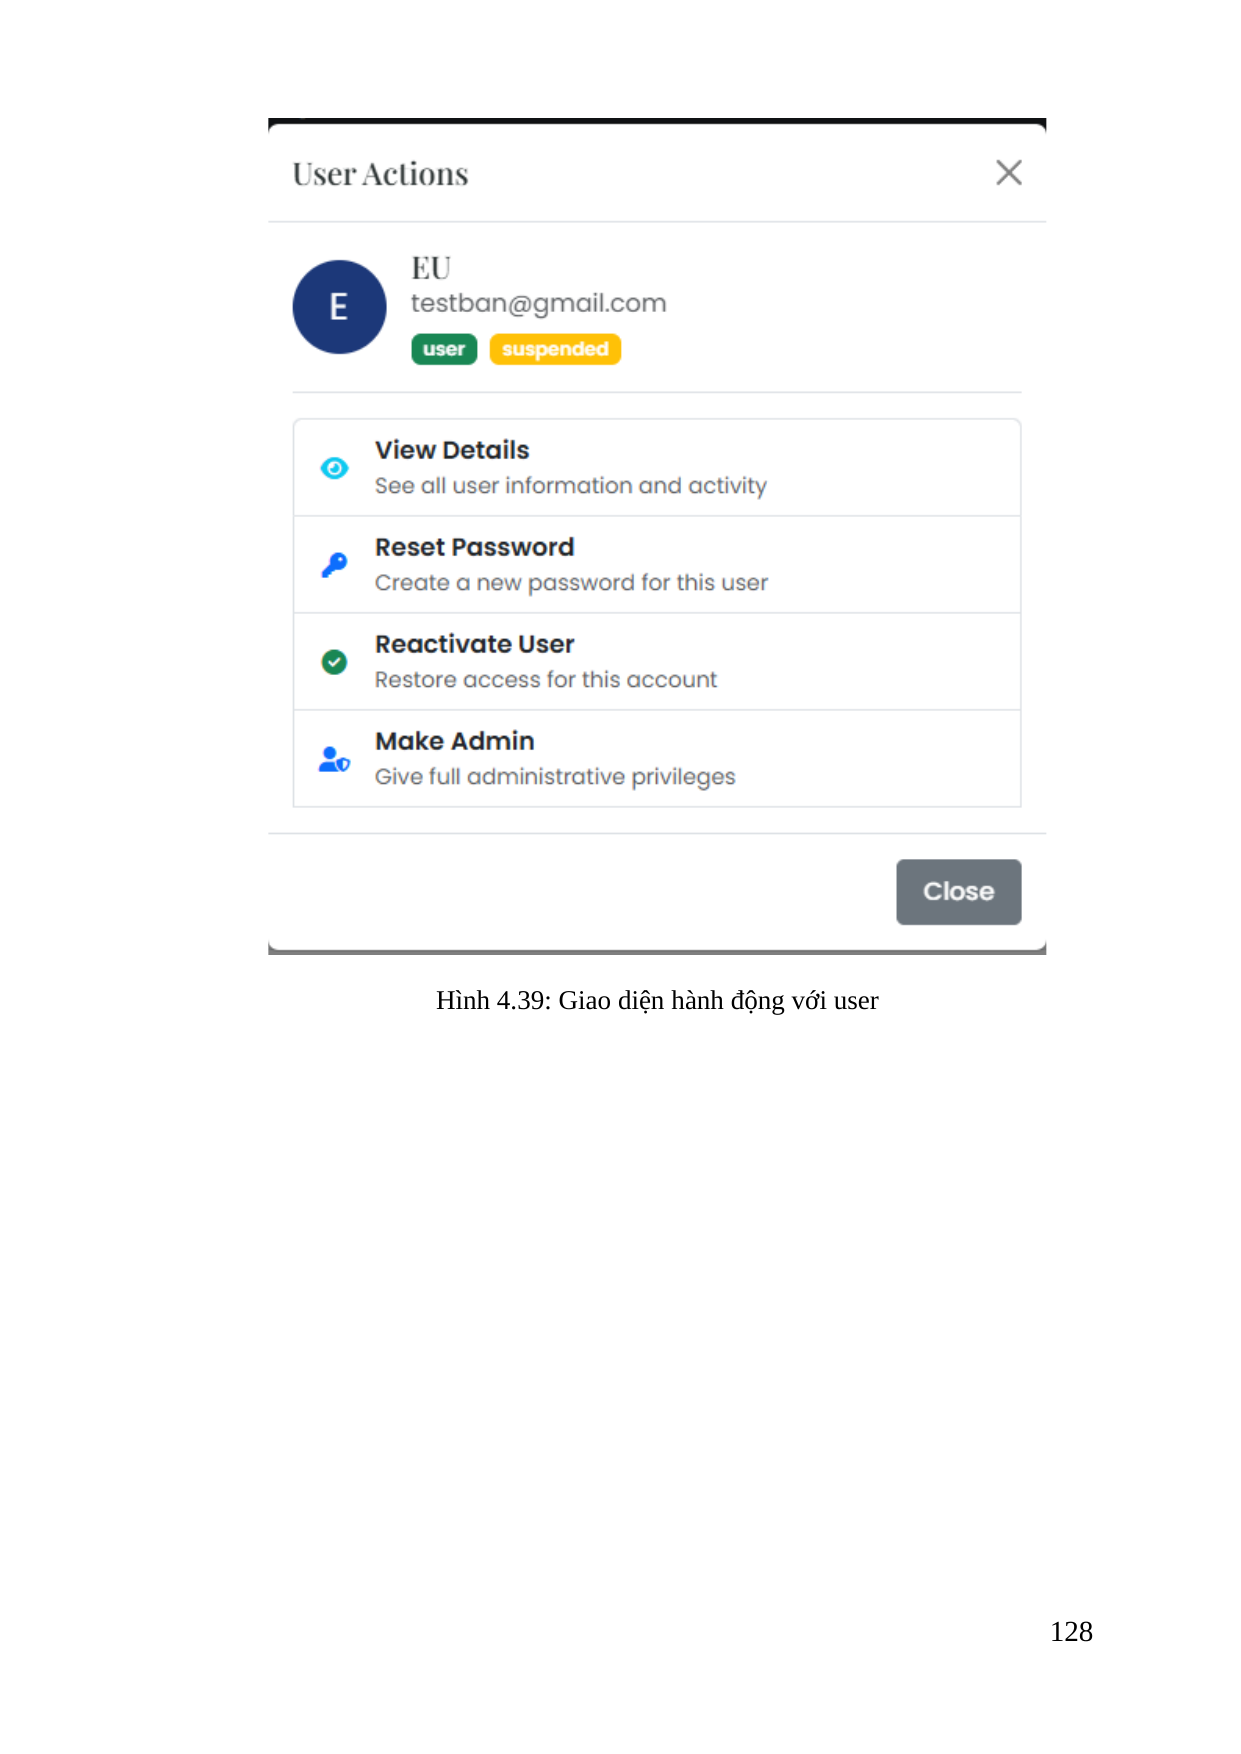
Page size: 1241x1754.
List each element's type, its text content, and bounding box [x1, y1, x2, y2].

text Hình 4.39: Giao diện hành động với user [177, 984, 1093, 1015]
picture [268, 118, 1047, 955]
